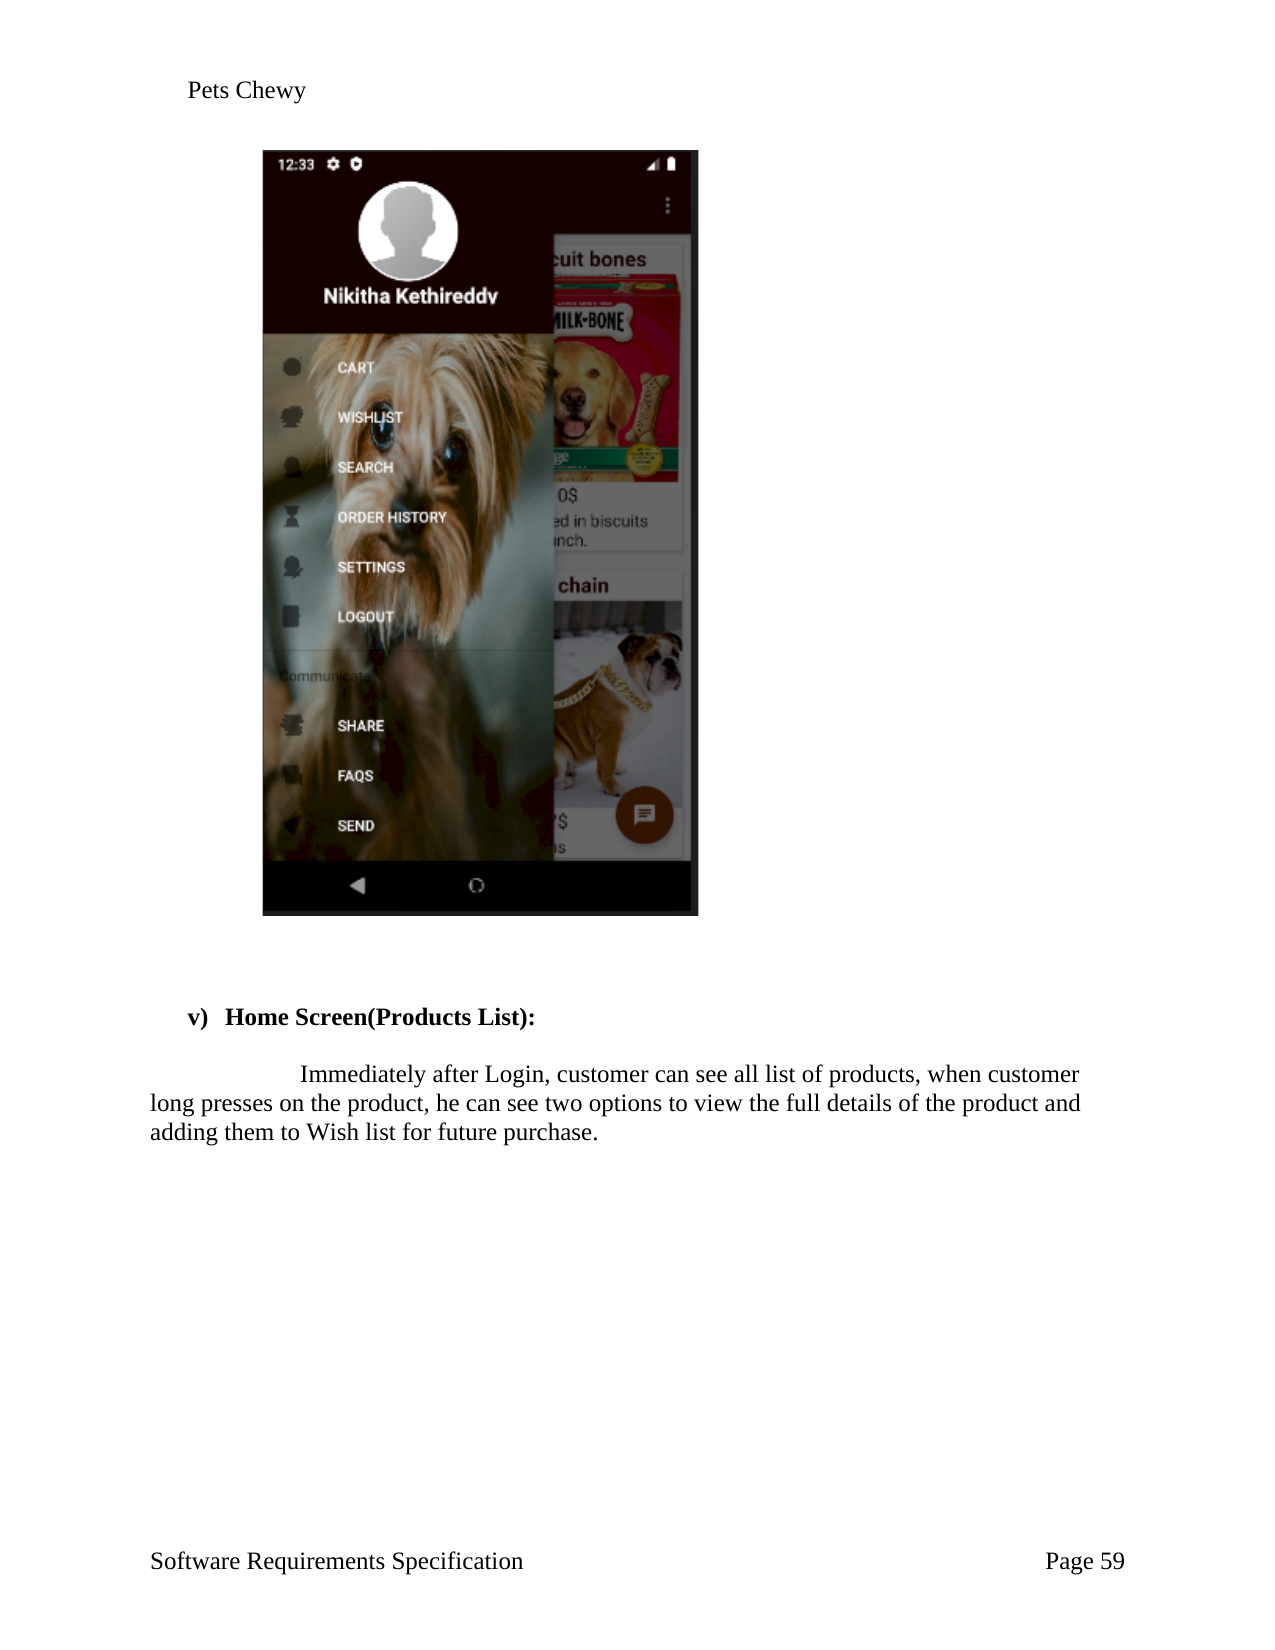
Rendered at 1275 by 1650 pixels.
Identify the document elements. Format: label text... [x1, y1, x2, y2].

picture [262, 150, 699, 916]
text Immediately after Login, customer can see all list of products, when customer long presses on the product, he can see two options to view the full details of the product and adding them to Wish list for future purchase. [150, 1059, 1125, 1146]
list Home Screen(Products List): [187, 1002, 1125, 1031]
